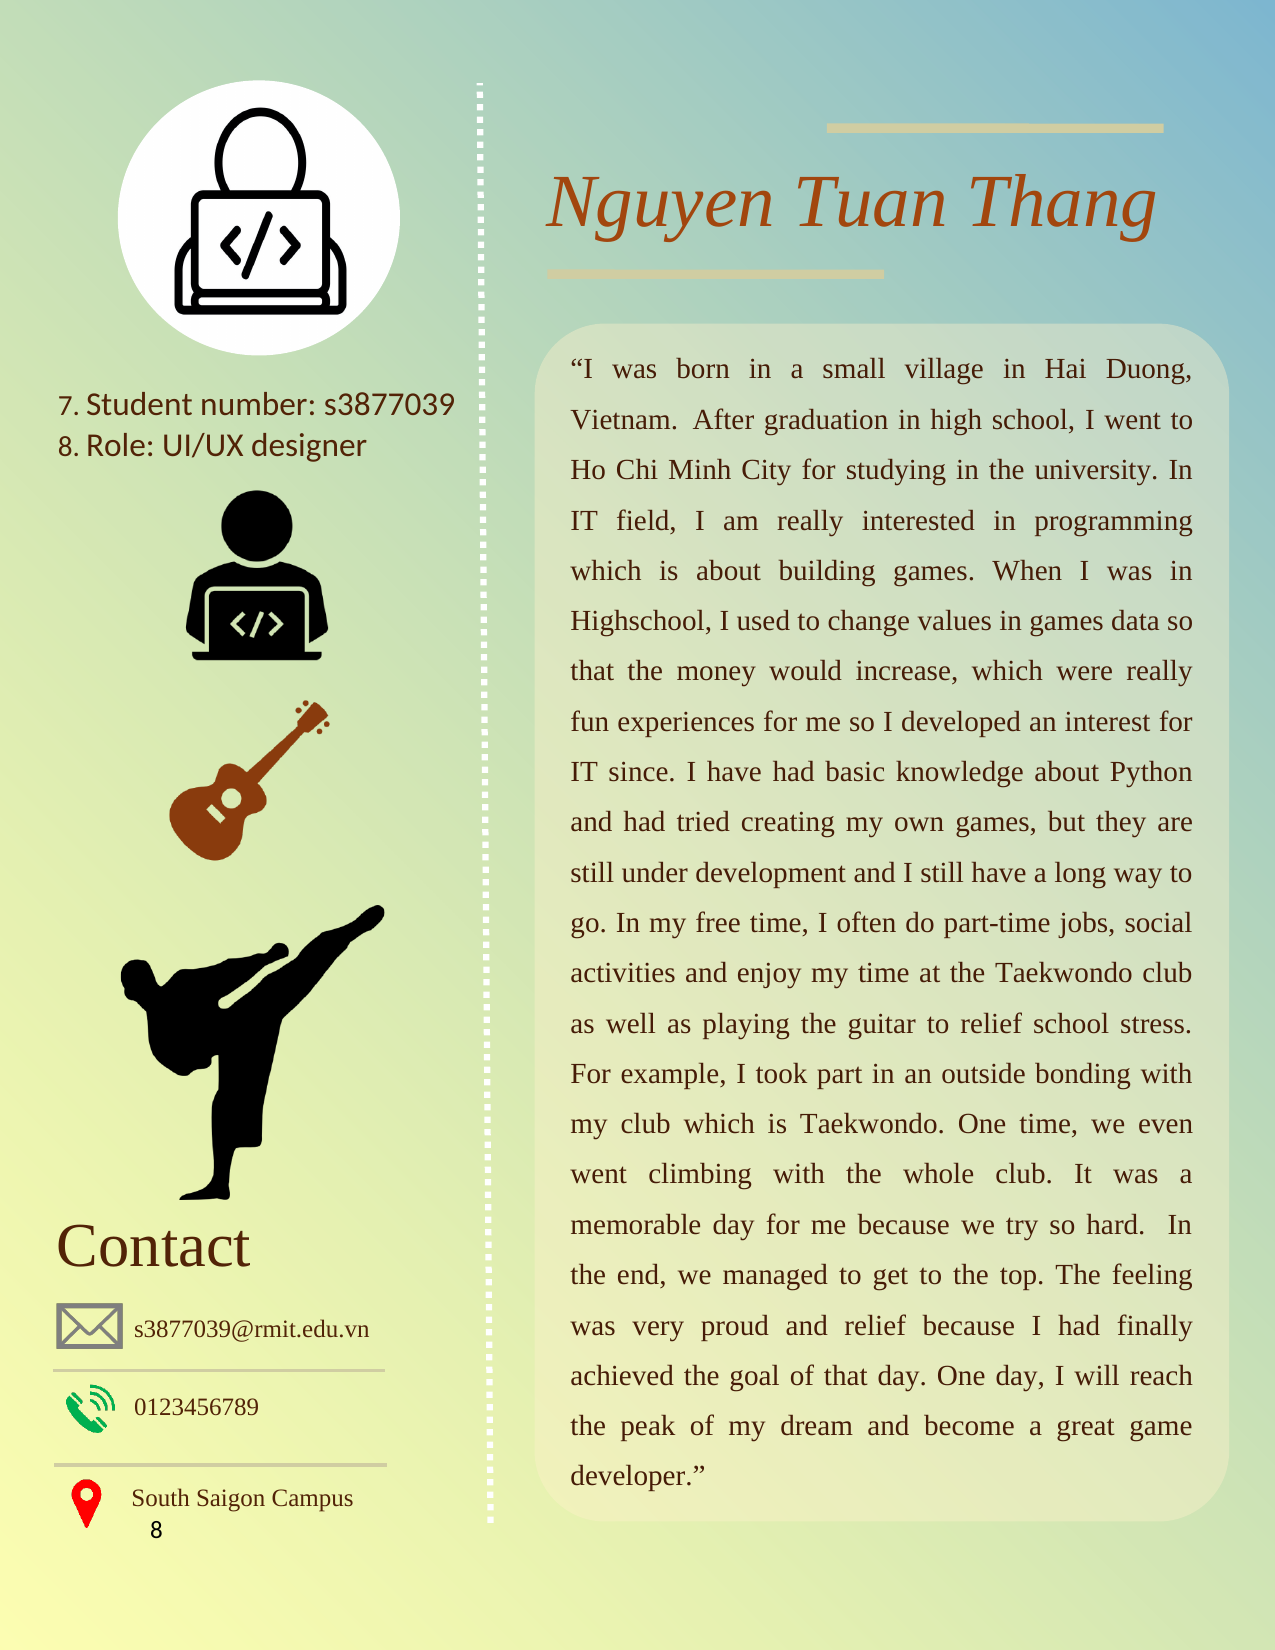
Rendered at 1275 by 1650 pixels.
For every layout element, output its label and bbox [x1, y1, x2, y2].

picture [52, 1469, 120, 1537]
picture [54, 1373, 125, 1444]
picture [154, 685, 343, 875]
picture [117, 80, 400, 356]
picture [50, 1287, 129, 1365]
picture [120, 905, 385, 1200]
picture [150, 459, 363, 672]
